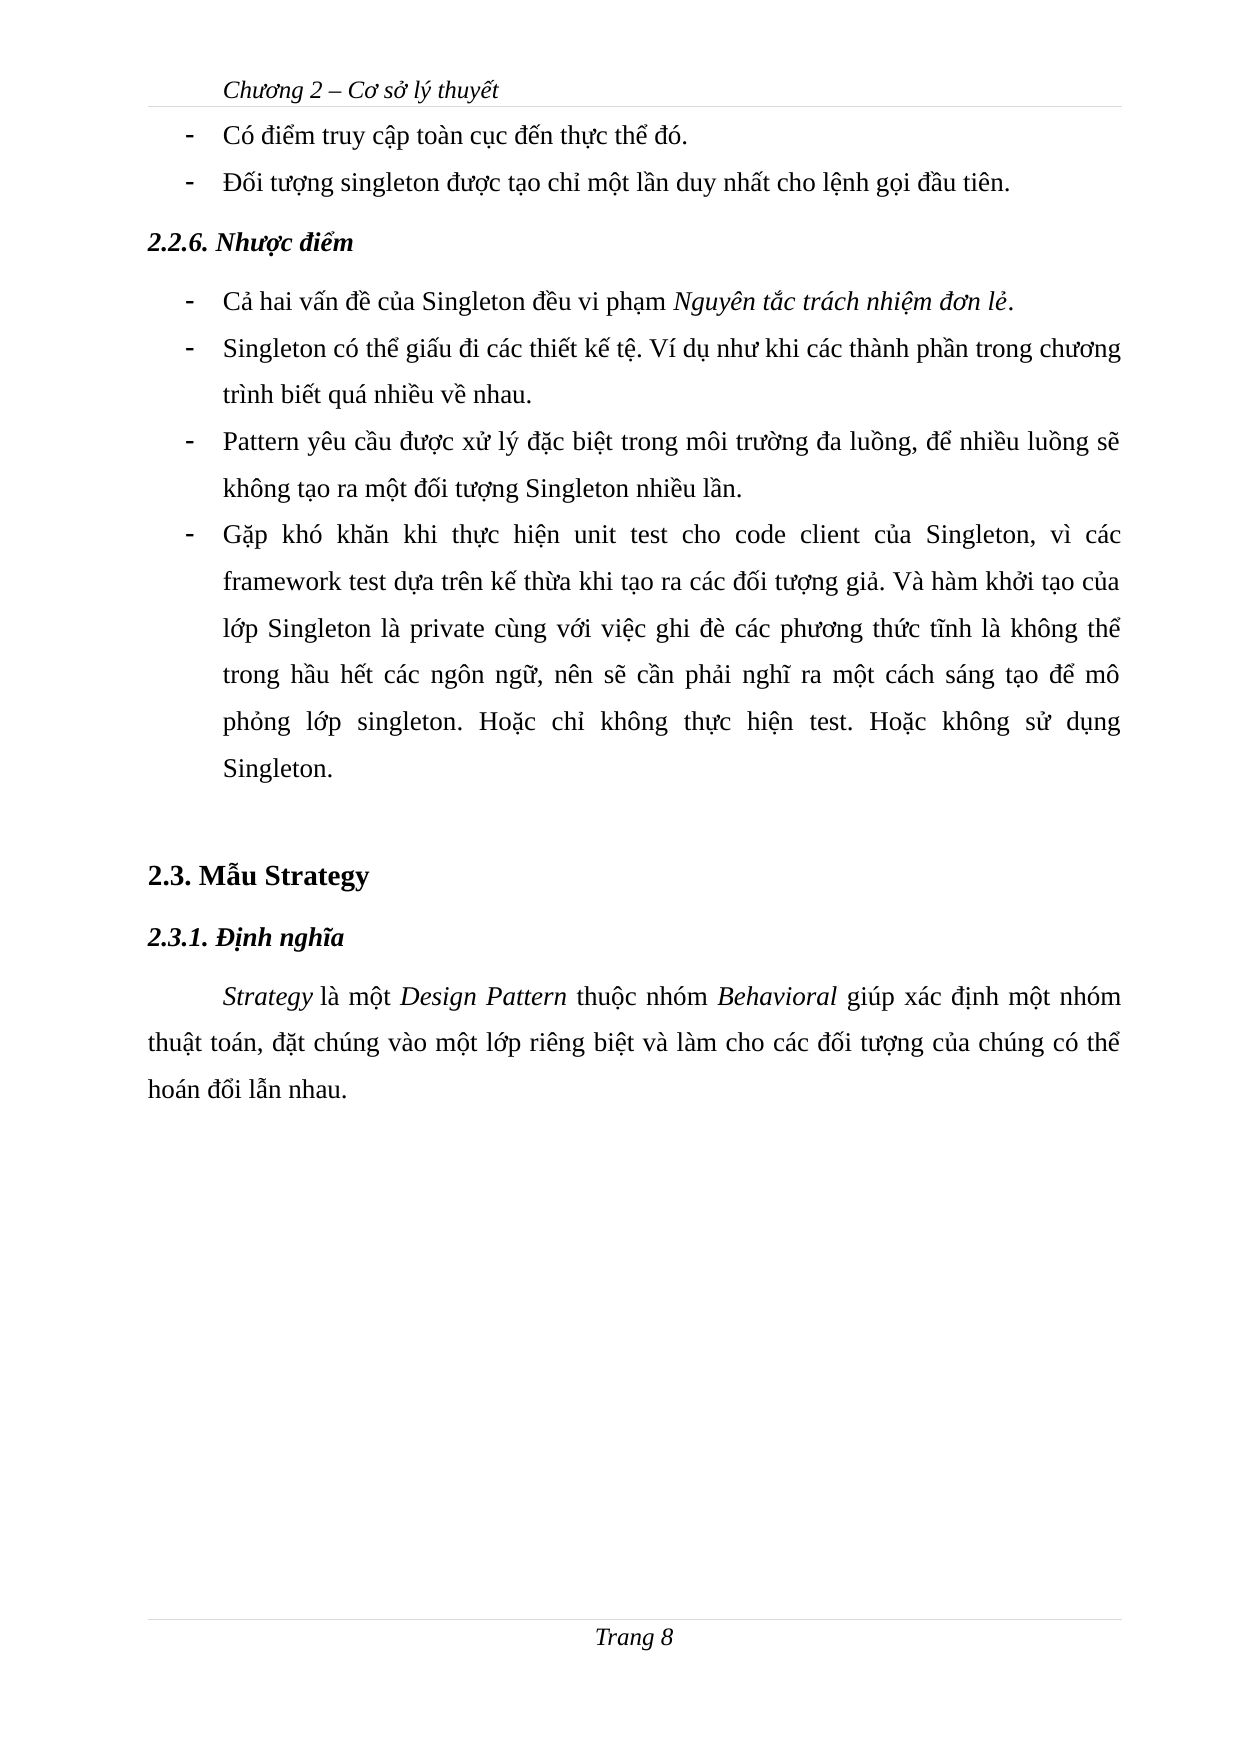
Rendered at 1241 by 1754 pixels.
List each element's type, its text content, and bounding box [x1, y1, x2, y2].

list Cả hai vấn đề của Singleton đều vi phạm Nguyên tắc trách nhiệm đơn lẻ. [185, 285, 1122, 316]
list Có điểm truy cập toàn cục đến thực thể đó. [185, 119, 1122, 151]
list Đối tượng singleton được tạo chỉ một lần duy nhất cho lệnh gọi đầu tiên. [185, 166, 1122, 197]
list Gặp khó khăn khi thực hiện unit test cho code client của Singleton, vì các framework test dựa trên kế thừa khi tạo ra các đối tượng giả. Và hàm khởi tạo của lớp Singleton là private cùng với việc ghi đè các phương thức tĩnh là không thể trong hầu hết các ngôn ngữ, nên sẽ cần phải nghĩ ra một cách sáng tạo để mô phỏng lớp singleton. Hoặc chỉ không thực hiện test. Hoặc không sử dụng Singleton. [185, 518, 1122, 783]
text Định nghĩa [148, 921, 1122, 952]
list Singleton có thể giấu đi các thiết kế tệ. Ví dụ như khi các thành phần trong chương trình biết quá nhiều về nhau. [185, 332, 1122, 409]
text Strategy là một Design Pattern thuộc nhóm Behavioral giúp xác định một nhóm thuật toán, đặt chúng vào một lớp riêng biệt và làm cho các đối tượng của chúng có thể hoán đổi lẫn nhau. [148, 980, 1122, 1104]
list Pattern yêu cầu được xử lý đặc biệt trong môi trường đa luồng, để nhiều luồng sẽ không tạo ra một đối tượng Singleton nhiều lần. [185, 425, 1122, 503]
text Nhược điểm [148, 226, 1122, 257]
subtitle Mẫu Strategy [148, 858, 1122, 891]
